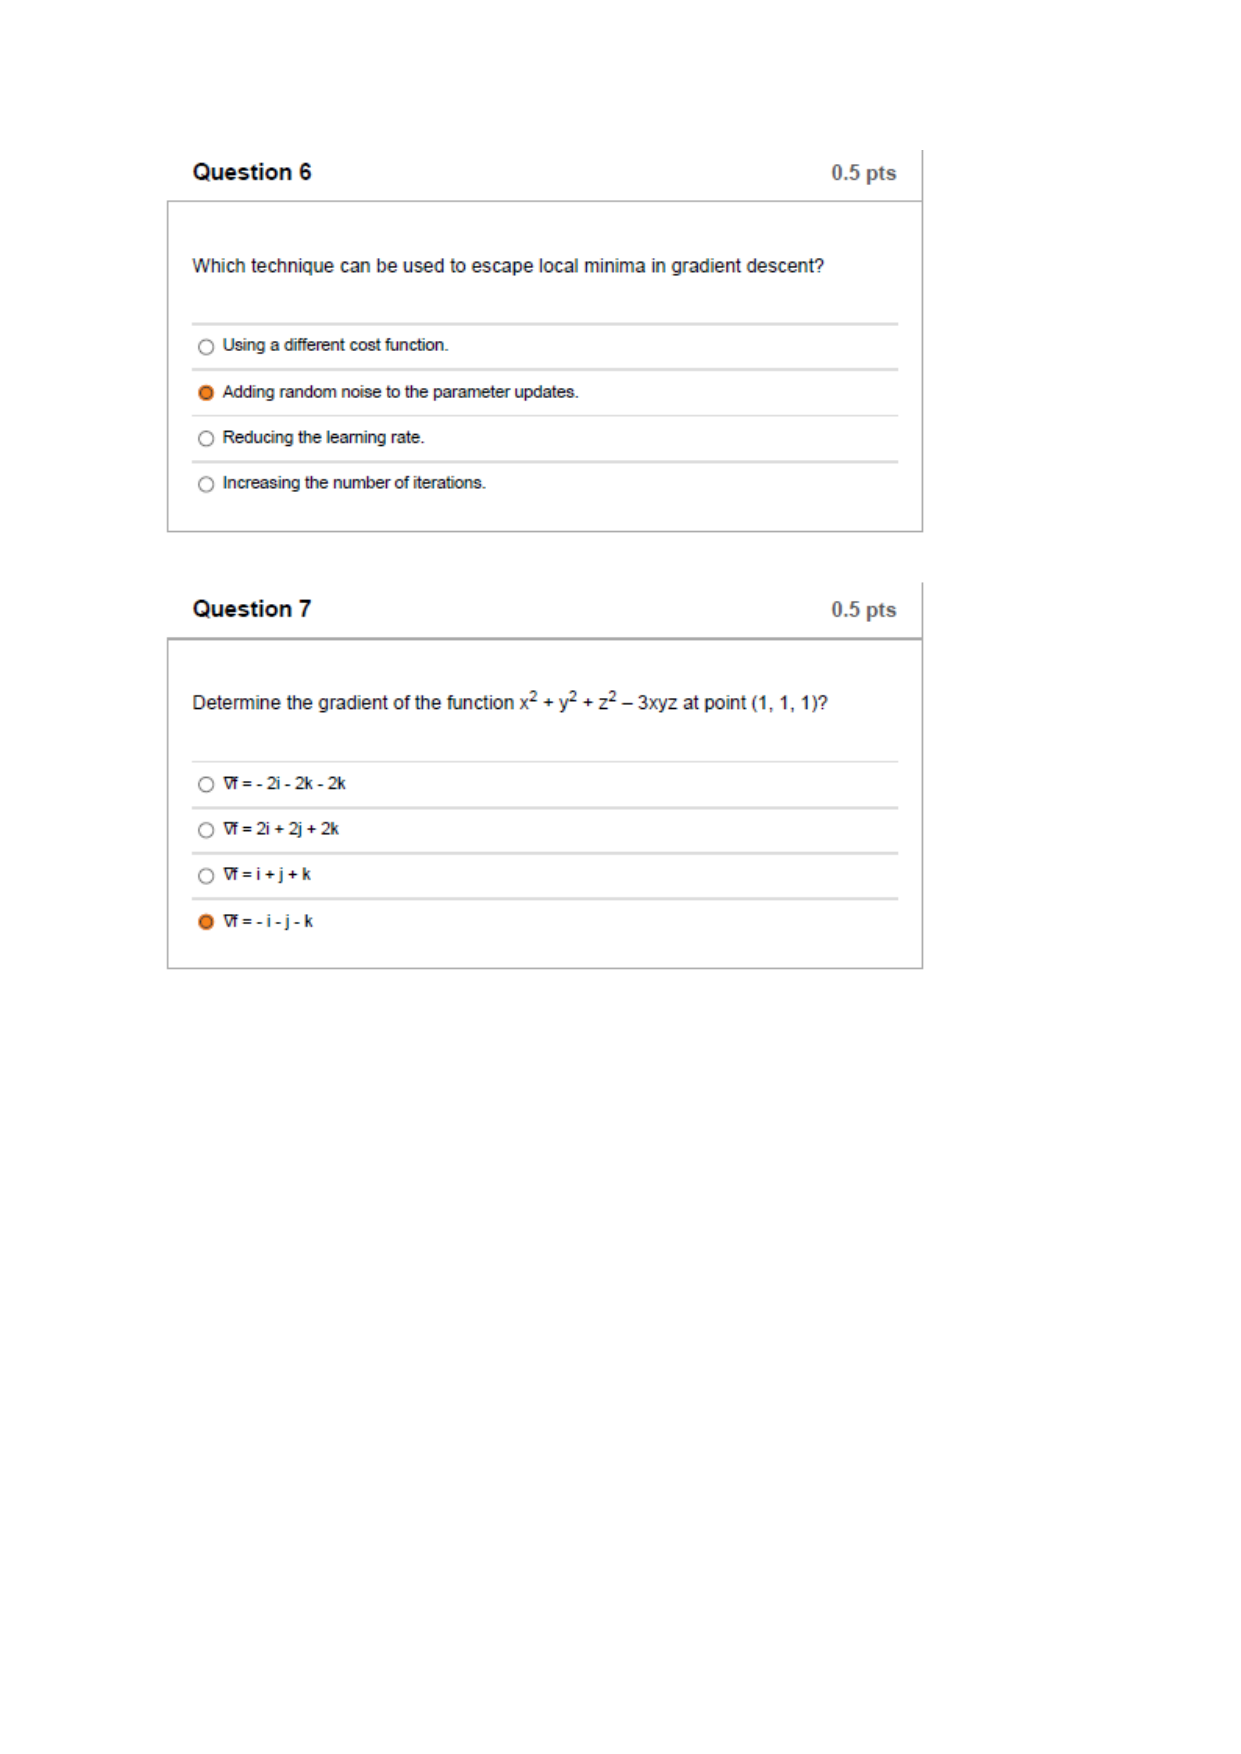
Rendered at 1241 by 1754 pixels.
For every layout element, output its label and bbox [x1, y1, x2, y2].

picture [150, 150, 936, 982]
